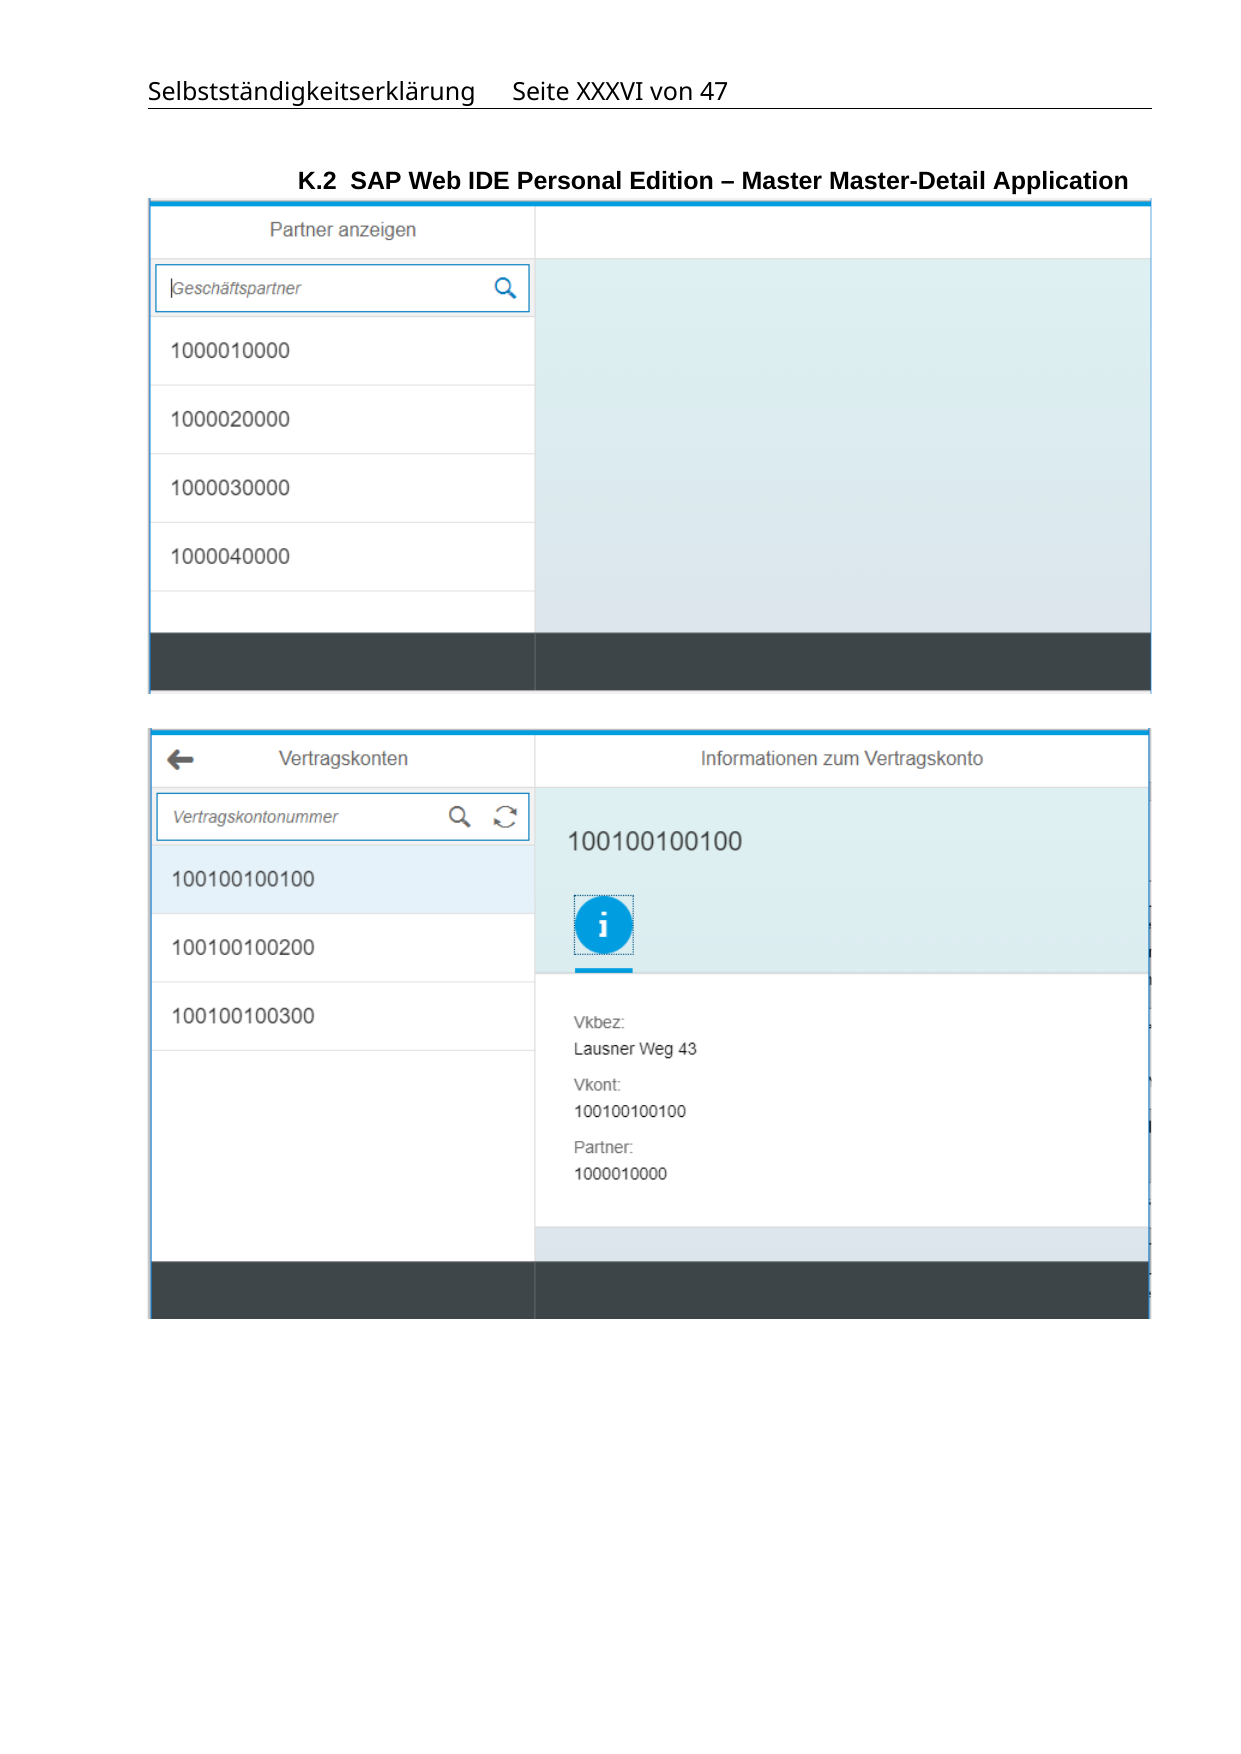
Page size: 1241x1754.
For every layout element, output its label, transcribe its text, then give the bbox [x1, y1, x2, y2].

picture [147, 728, 1152, 1319]
picture [147, 198, 1152, 694]
text SAP Web IDE Personal Edition – Master Master-Detail Application [298, 166, 1152, 195]
